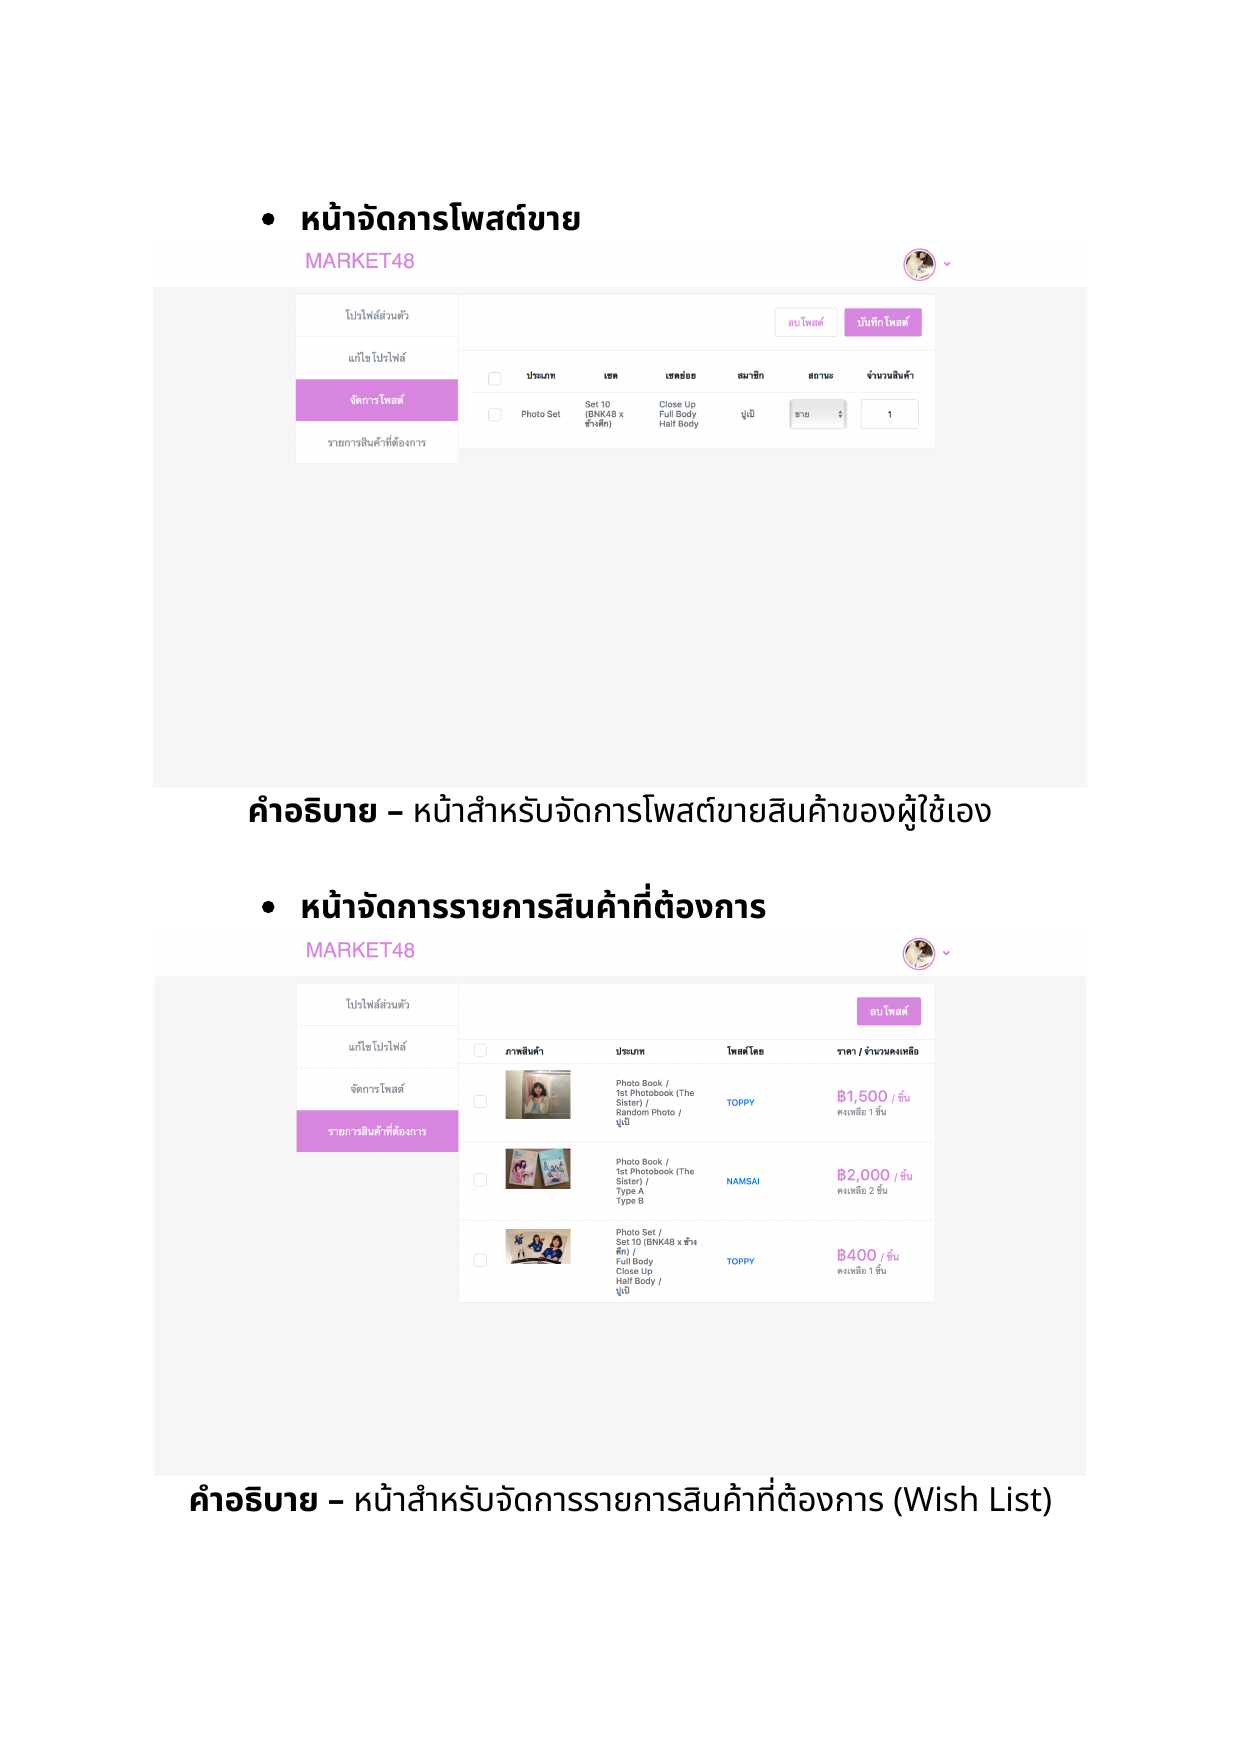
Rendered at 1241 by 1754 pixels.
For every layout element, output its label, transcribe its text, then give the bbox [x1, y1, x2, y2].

list หน้าจัดการโพสต์ขาย [262, 195, 1090, 246]
picture [153, 933, 1087, 1476]
picture [152, 245, 1088, 788]
text คำอธิบาย – หน้าสำหรับจัดการรายการสินค้าที่ต้องการ (Wish List) [150, 1475, 1090, 1526]
list หน้าจัดการรายการสินค้าที่ต้องการ [262, 883, 1090, 934]
text คำอธิบาย – หน้าสำหรับจัดการโพสต์ขายสินค้าของผู้ใช้เอง [150, 787, 1090, 838]
